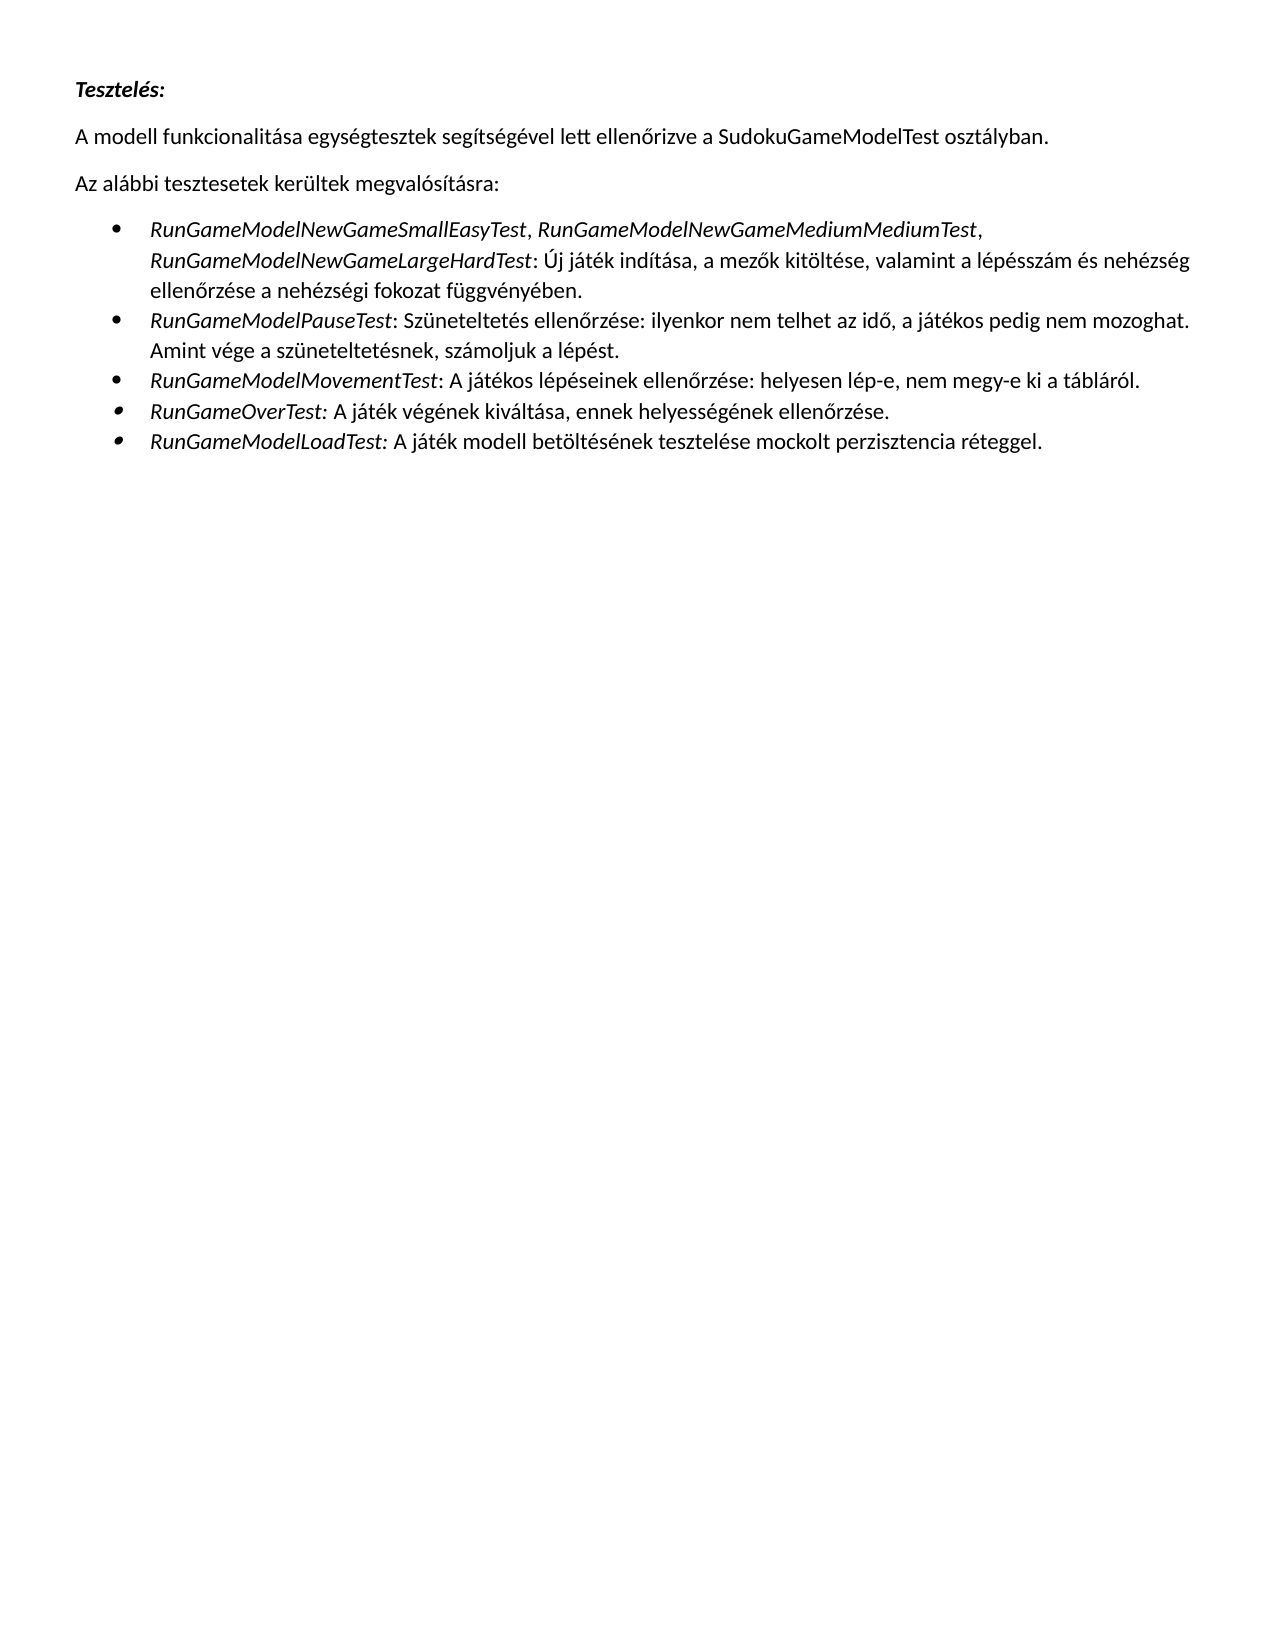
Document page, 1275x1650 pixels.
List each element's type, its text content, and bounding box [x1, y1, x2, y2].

list RunGameModelPauseTest: Szüneteltetés ellenőrzése: ilyenkor nem telhet az idő, a játékos pedig nem mozoghat. Amint vége a szüneteltetésnek, számoljuk a lépést. [112, 306, 1200, 364]
text A modell funkcionalitása egységtesztek segítségével lett ellenőrizve a SudokuGameModelTest osztályban. [75, 122, 1200, 150]
list RunGameModelLoadTest: A játék modell betöltésének tesztelése mockolt perzisztencia réteggel. [112, 427, 1200, 455]
list RunGameModelNewGameSmallEasyTest, RunGameModelNewGameMediumMediumTest, RunGameModelNewGameLargeHardTest: Új játék indítása, a mezők kitöltése, valamint a lépésszám és nehézség ellenőrzése a nehézségi fokozat függvényében. [112, 216, 1200, 304]
list RunGameOverTest: A játék végének kiváltása, ennek helyességének ellenőrzése. [112, 397, 1200, 425]
text Tesztelés: [75, 75, 1200, 103]
list RunGameModelMovementTest: A játékos lépéseinek ellenőrzése: helyesen lép-e, nem megy-e ki a tábláról. [112, 367, 1200, 395]
text Az alábbi tesztesetek kerültek megvalósításra: [75, 169, 1200, 197]
